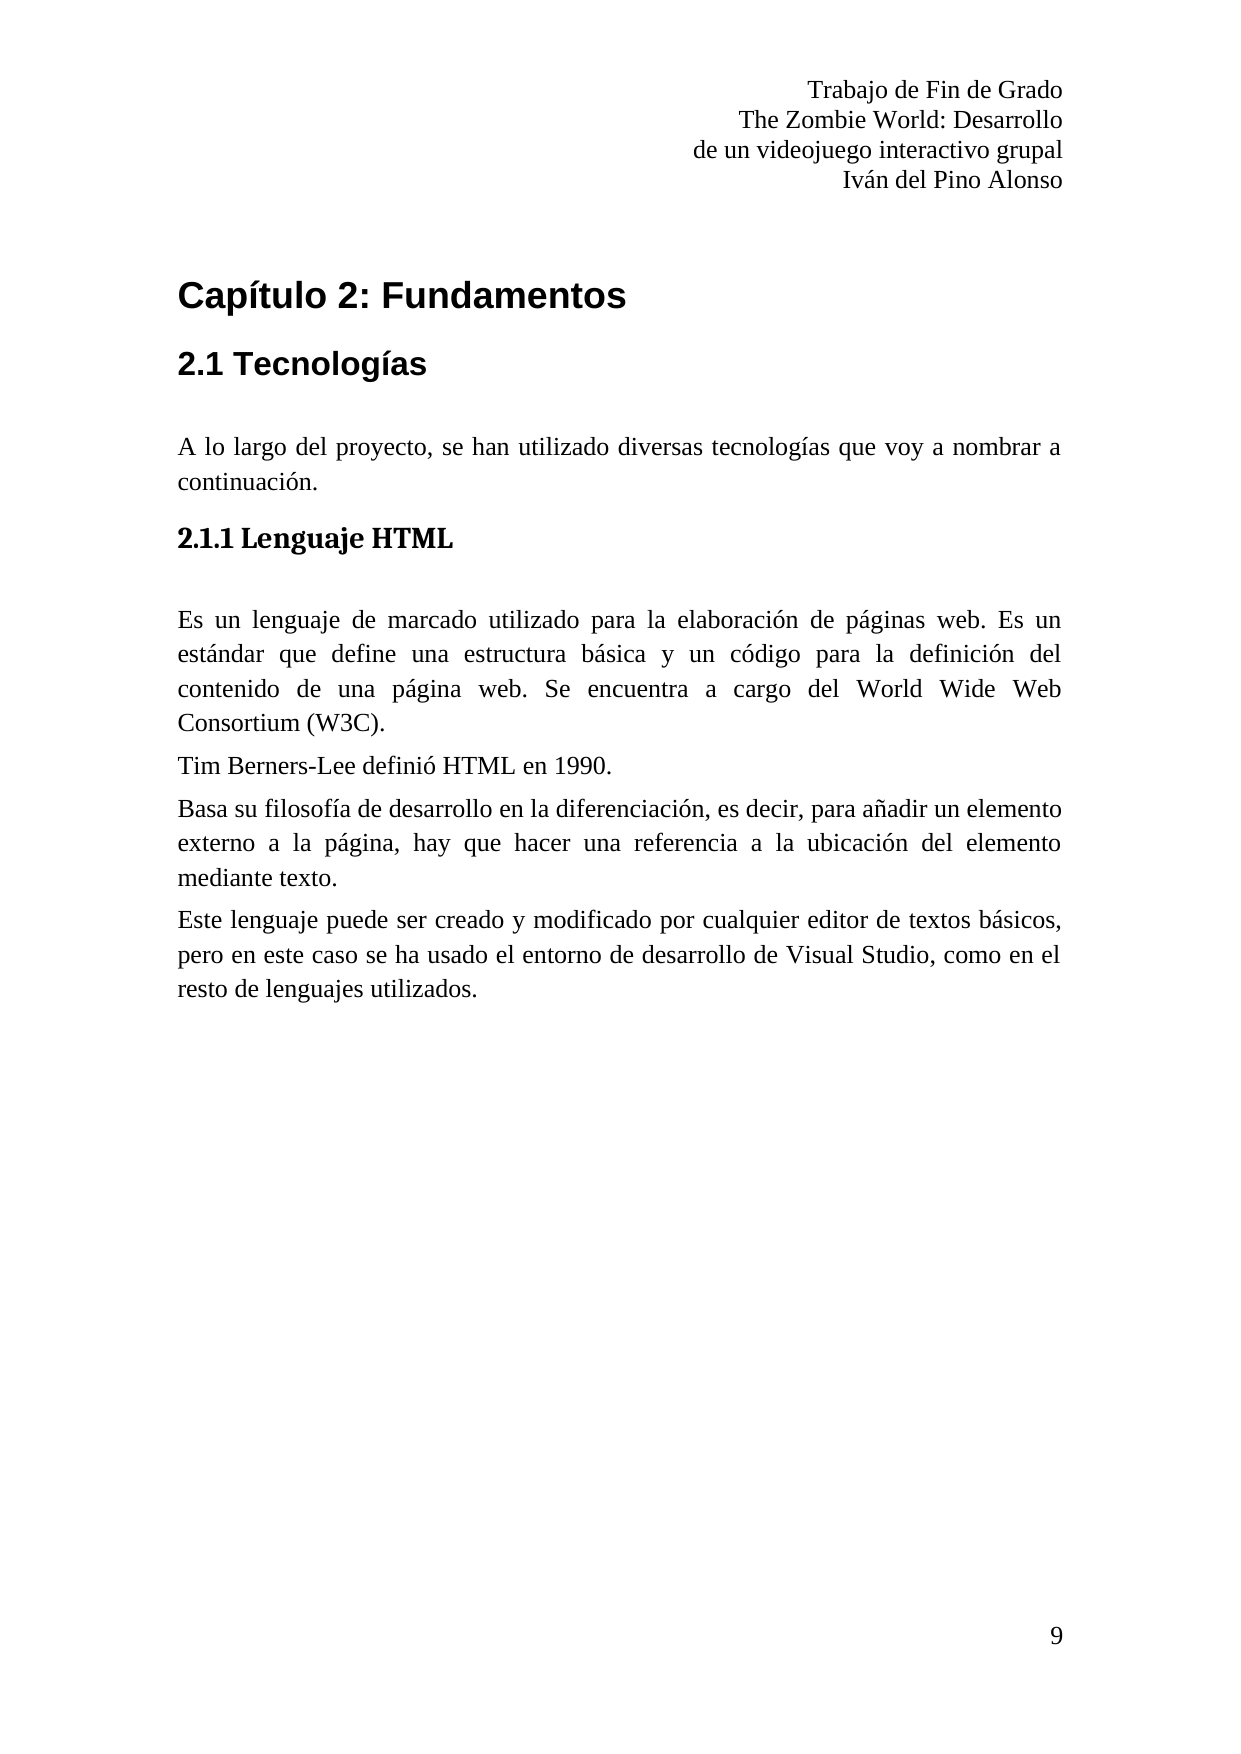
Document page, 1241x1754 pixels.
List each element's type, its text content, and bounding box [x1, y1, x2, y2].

text Basa su filosofía de desarrollo en la diferenciación, es decir, para añadir un elemento externo a la página, hay que hacer una referencia a la ubicación del elemento mediante texto. [177, 793, 1063, 892]
text Es un lenguaje de marcado utilizado para la elaboración de páginas web. Es un estándar que define una estructura básica y un código para la definición del contenido de una página web. Se encuentra a cargo del World Wide Web Consortium (W3C). [177, 604, 1063, 737]
text Este lenguaje puede ser creado y modificado por cualquier editor de textos básicos, pero en este caso se ha usado el entorno de desarrollo de Visual Studio, como en el resto de lenguajes utilizados. [177, 904, 1063, 1003]
subtitle Capítulo 2: Fundamentos [177, 274, 1063, 317]
text Tim Berners-Lee definió HTML en 1990. [177, 750, 1063, 780]
subtitle 2.1.1 Lenguaje HTML [177, 521, 1063, 556]
text A lo largo del proyecto, se han utilizado diversas tecnologías que voy a nombrar a continuación. [177, 431, 1063, 496]
subtitle 2.1 Tecnologías [177, 344, 1063, 383]
